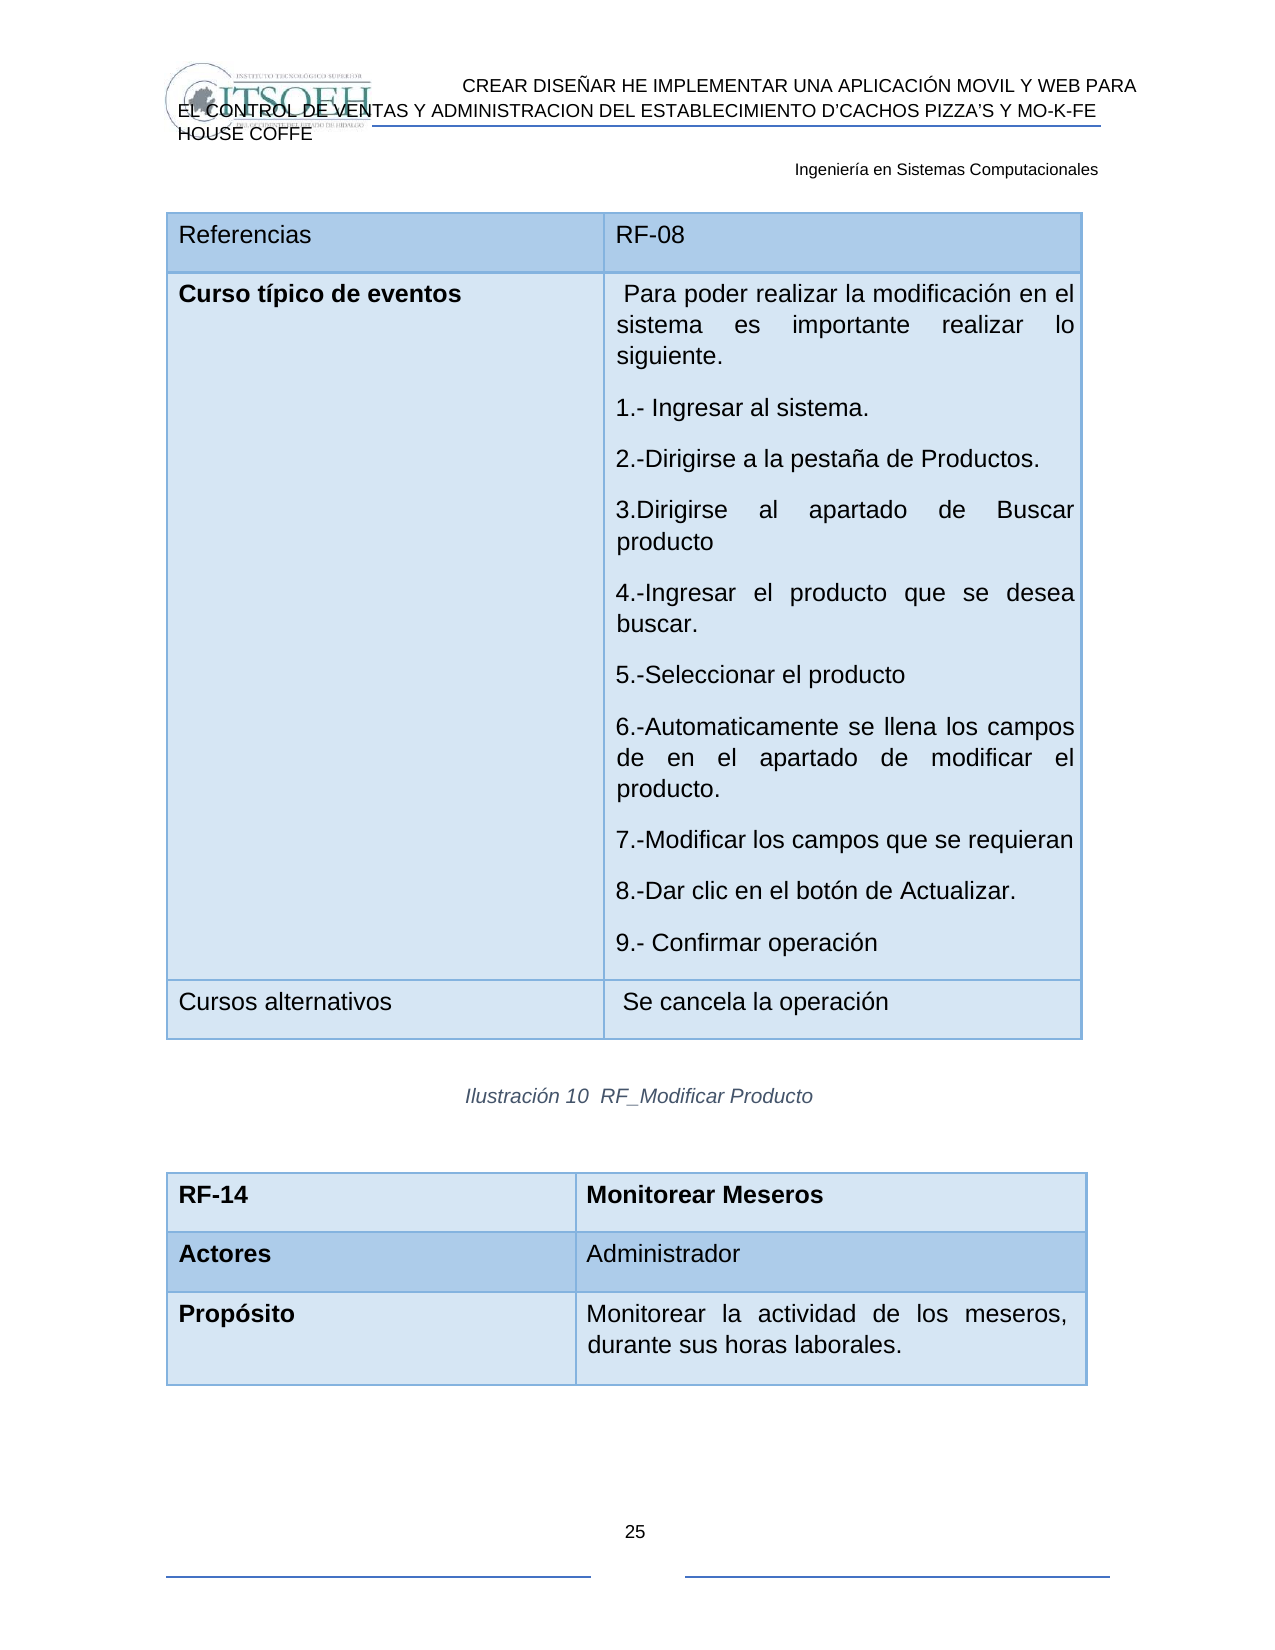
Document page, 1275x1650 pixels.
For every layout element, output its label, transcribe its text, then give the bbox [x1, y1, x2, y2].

table_cell Referencias [168, 214, 603, 271]
table_cell Monitorear la actividad de los meseros, durante sus horas laborales. [577, 1293, 1085, 1384]
table_cell Para poder realizar la modificación en el sistema es importante realizar lo siguiente. 1.- Ingresar al sistema. 2.-Dirigirse a la pestaña de Productos. 3.Dirigirse al apartado de Buscar producto 4.-Ingresar el producto que se desea buscar. 5.-Seleccionar el producto 6.-Automaticamente se llena los campos de en el apartado de modificar el producto. 7.-Modificar los campos que se requieran 8.-Dar clic en el botón de Actualizar. 9.- Confirmar operación [605, 274, 1080, 979]
table_cell Actores [168, 1233, 575, 1291]
table_cell Cursos alternativos [168, 981, 603, 1038]
picture [265, 128, 274, 139]
table_header RF-14 [168, 1174, 575, 1231]
table_cell Se cancela la operación [605, 981, 1080, 1038]
text Ilustración 10 RF_Modificar Producto [177, 1084, 1103, 1108]
table_header Monitorear Meseros [577, 1174, 1085, 1231]
table_cell RF-08 [605, 214, 1080, 271]
table_cell Administrador [577, 1233, 1085, 1291]
picture [164, 61, 372, 139]
table_cell Curso típico de eventos [168, 274, 603, 979]
table_cell Propósito [168, 1293, 575, 1384]
picture [194, 128, 203, 139]
